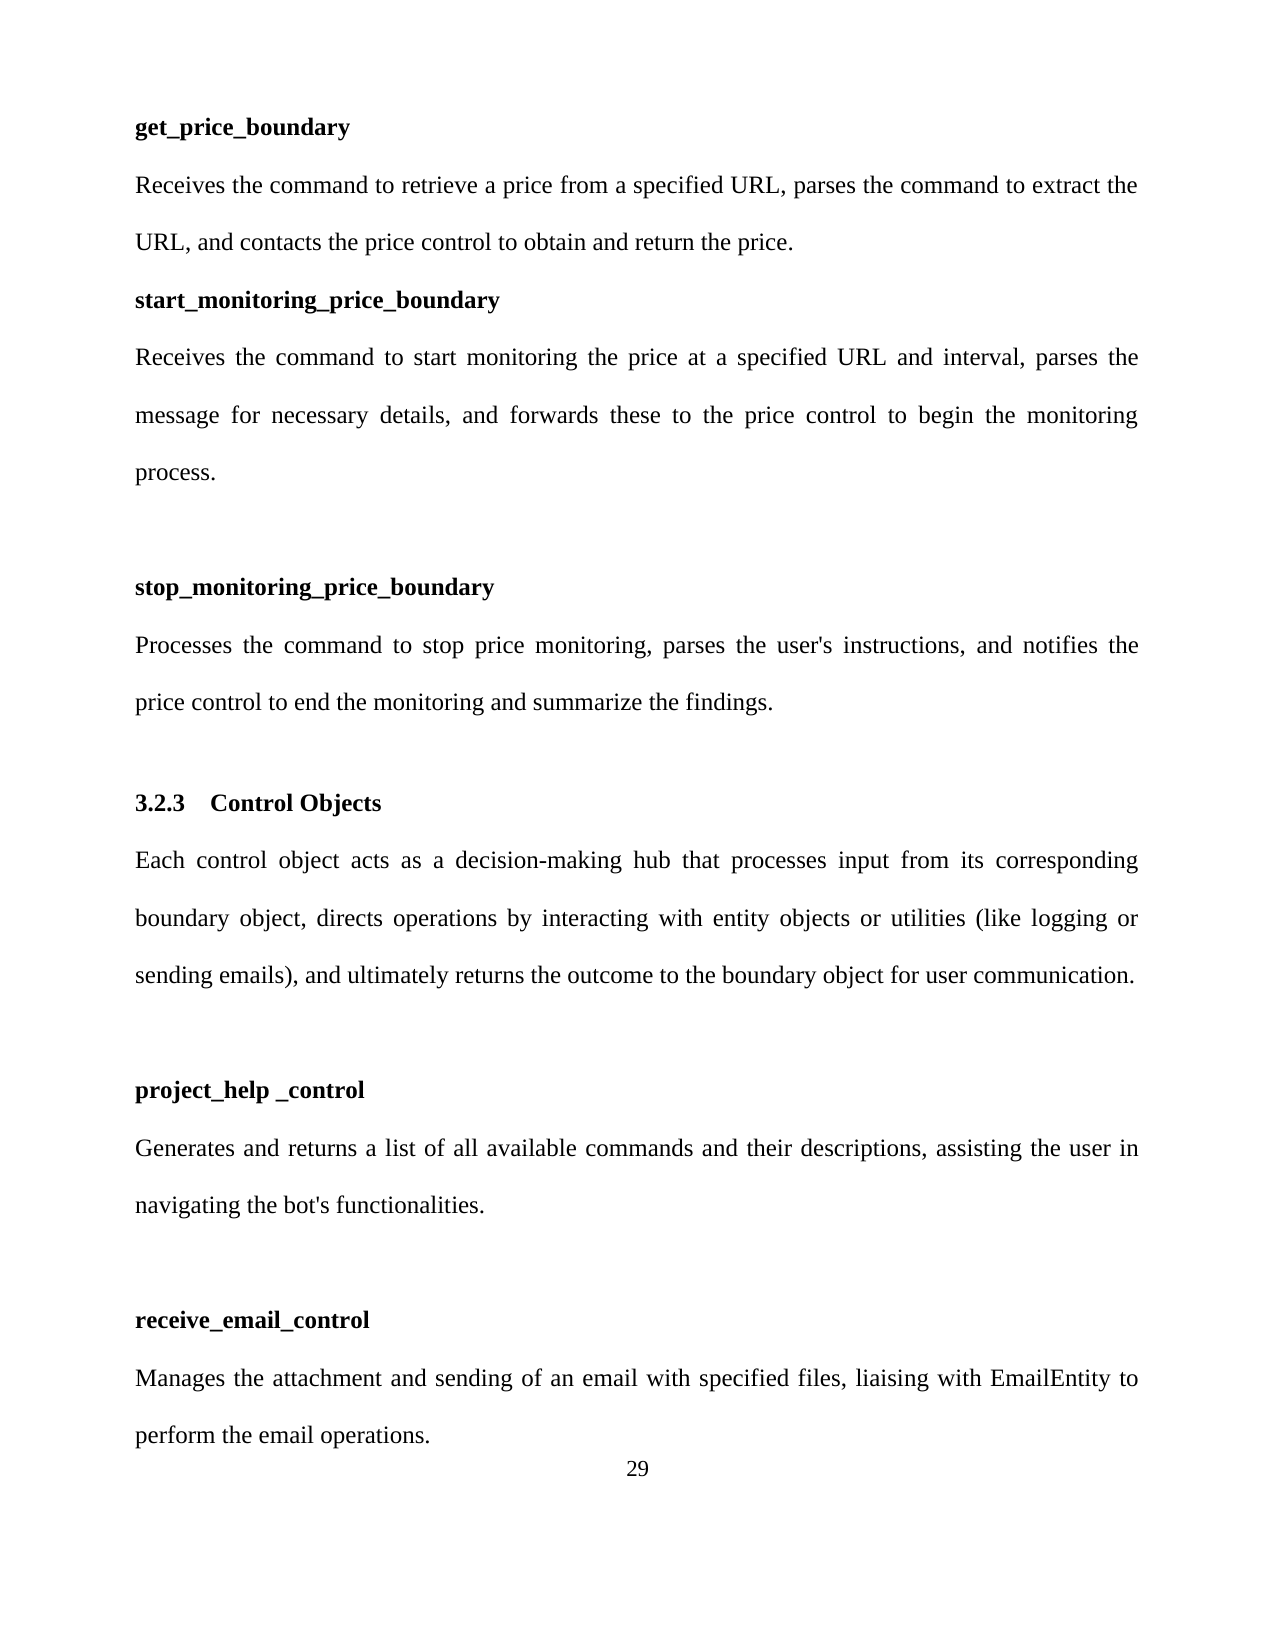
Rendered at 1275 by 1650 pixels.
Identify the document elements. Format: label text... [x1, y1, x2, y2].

text Receives the command to start monitoring the price at a specified URL and interval, parses the message for necessary details, and forwards these to the price control to begin the monitoring process. [135, 342, 1140, 486]
text Processes the command to stop price monitoring, parses the user's instructions, and notifies the price control to end the monitoring and summarize the findings. [135, 630, 1140, 716]
text Generates and returns a list of all available commands and their descriptions, assisting the user in navigating the bot's functionalities. [135, 1133, 1140, 1219]
text Receives the command to retrieve a price from a specified URL, parses the command to extract the URL, and contacts the price control to obtain and return the price. [135, 170, 1140, 256]
subtitle Control Objects [135, 788, 1200, 817]
text Manages the attachment and sending of an email with specified files, liaising with EmailEntity to perform the email operations. [135, 1363, 1140, 1449]
subtitle get_price_boundary [135, 112, 1140, 141]
text Each control object acts as a decision-making hub that processes input from its corresponding boundary object, directs operations by interacting with entity objects or utilities (like logging or sending emails), and ultimately returns the outcome to the boundary object for user communication. [135, 846, 1140, 989]
subtitle stop_monitoring_price_boundary [135, 572, 1140, 601]
subtitle project_help _control [135, 1076, 1140, 1104]
subtitle receive_email_control [135, 1306, 1140, 1334]
subtitle start_monitoring_price_boundary [135, 285, 1140, 314]
